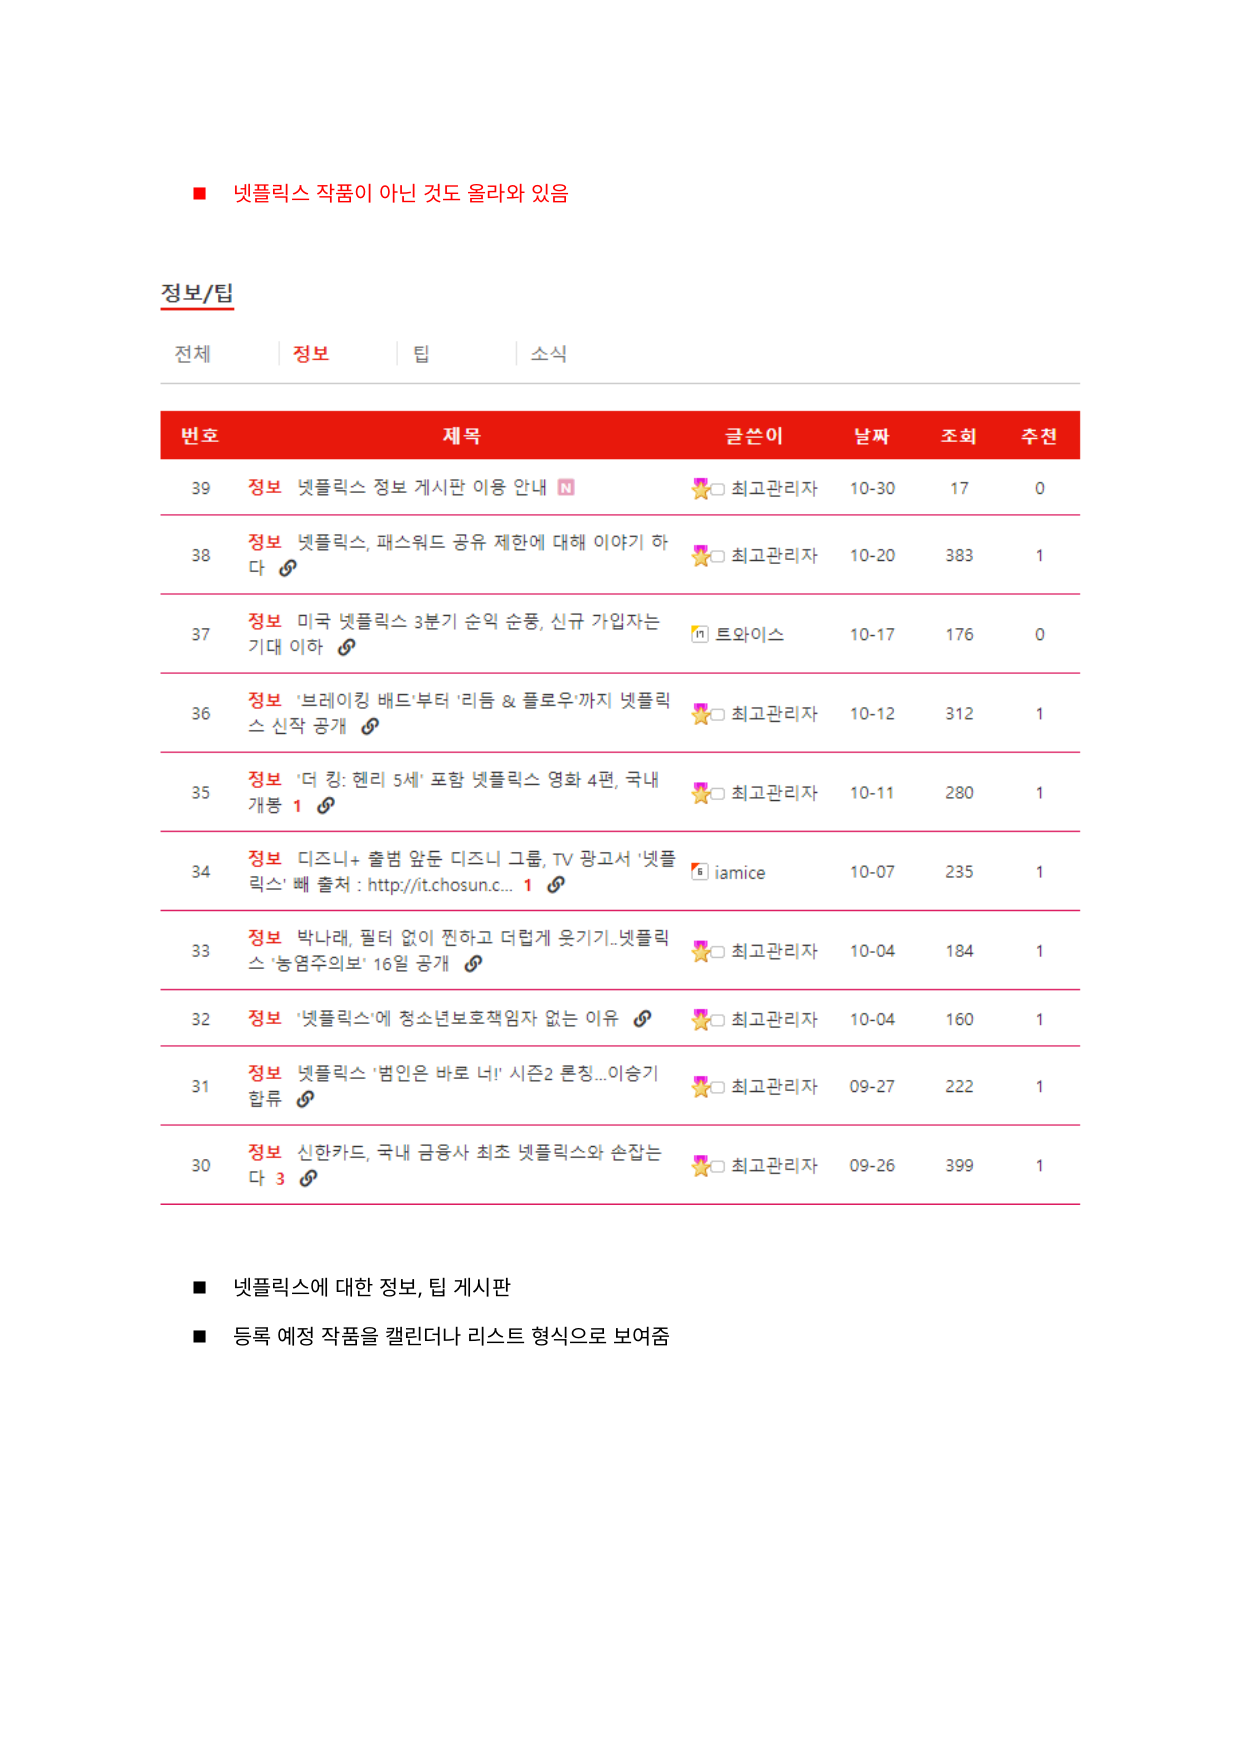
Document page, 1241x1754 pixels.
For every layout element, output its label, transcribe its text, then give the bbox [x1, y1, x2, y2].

list 등록 예정 작품을 캘린더나 리스트 형식으로 보여줌 [192, 1320, 1090, 1350]
list 넷플릭스에 대한 정보, 팁 게시판 [192, 1271, 1090, 1301]
picture [150, 273, 1091, 1205]
list 넷플릭스 작품이 아닌 것도 올라와 있음 [192, 177, 1090, 207]
